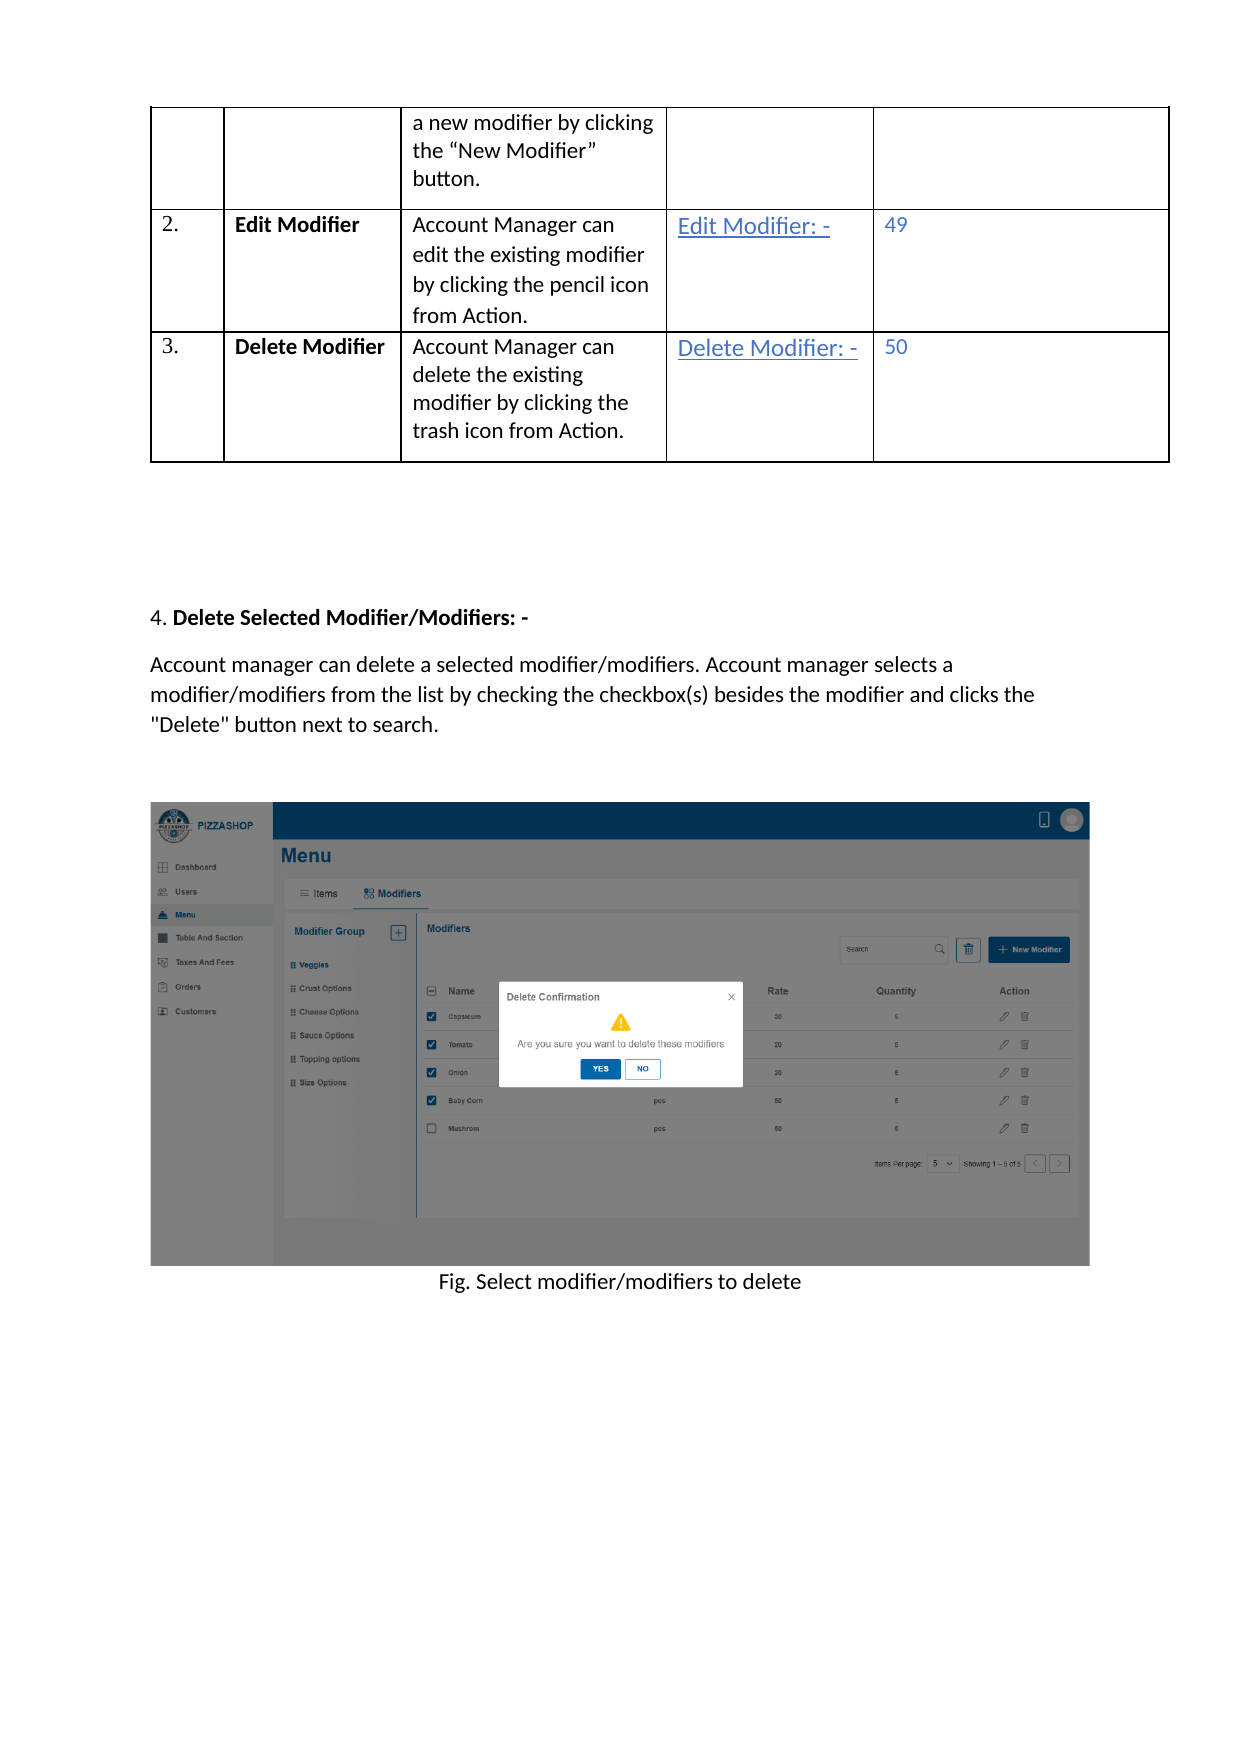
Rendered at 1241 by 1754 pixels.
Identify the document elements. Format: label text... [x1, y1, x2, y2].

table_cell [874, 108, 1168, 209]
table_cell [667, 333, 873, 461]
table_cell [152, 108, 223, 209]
text Fig. Select modifier/modifiers to delete [150, 1266, 1090, 1295]
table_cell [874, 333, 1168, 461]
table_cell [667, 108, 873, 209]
text 4. Delete Selected Modifier/Modifiers: - [150, 603, 1090, 631]
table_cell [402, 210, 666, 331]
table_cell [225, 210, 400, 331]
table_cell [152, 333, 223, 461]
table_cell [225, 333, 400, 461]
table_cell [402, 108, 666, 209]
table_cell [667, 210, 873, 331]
text Account manager can delete a selected modifier/modifiers. Account manager selects a modifier/modifiers from the list by checking the checkbox(s) besides the modifier and clicks the "Delete" button next to search. [150, 650, 1090, 738]
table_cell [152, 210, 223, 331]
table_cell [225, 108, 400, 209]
picture [150, 802, 1090, 1266]
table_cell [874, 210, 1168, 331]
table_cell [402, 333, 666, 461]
